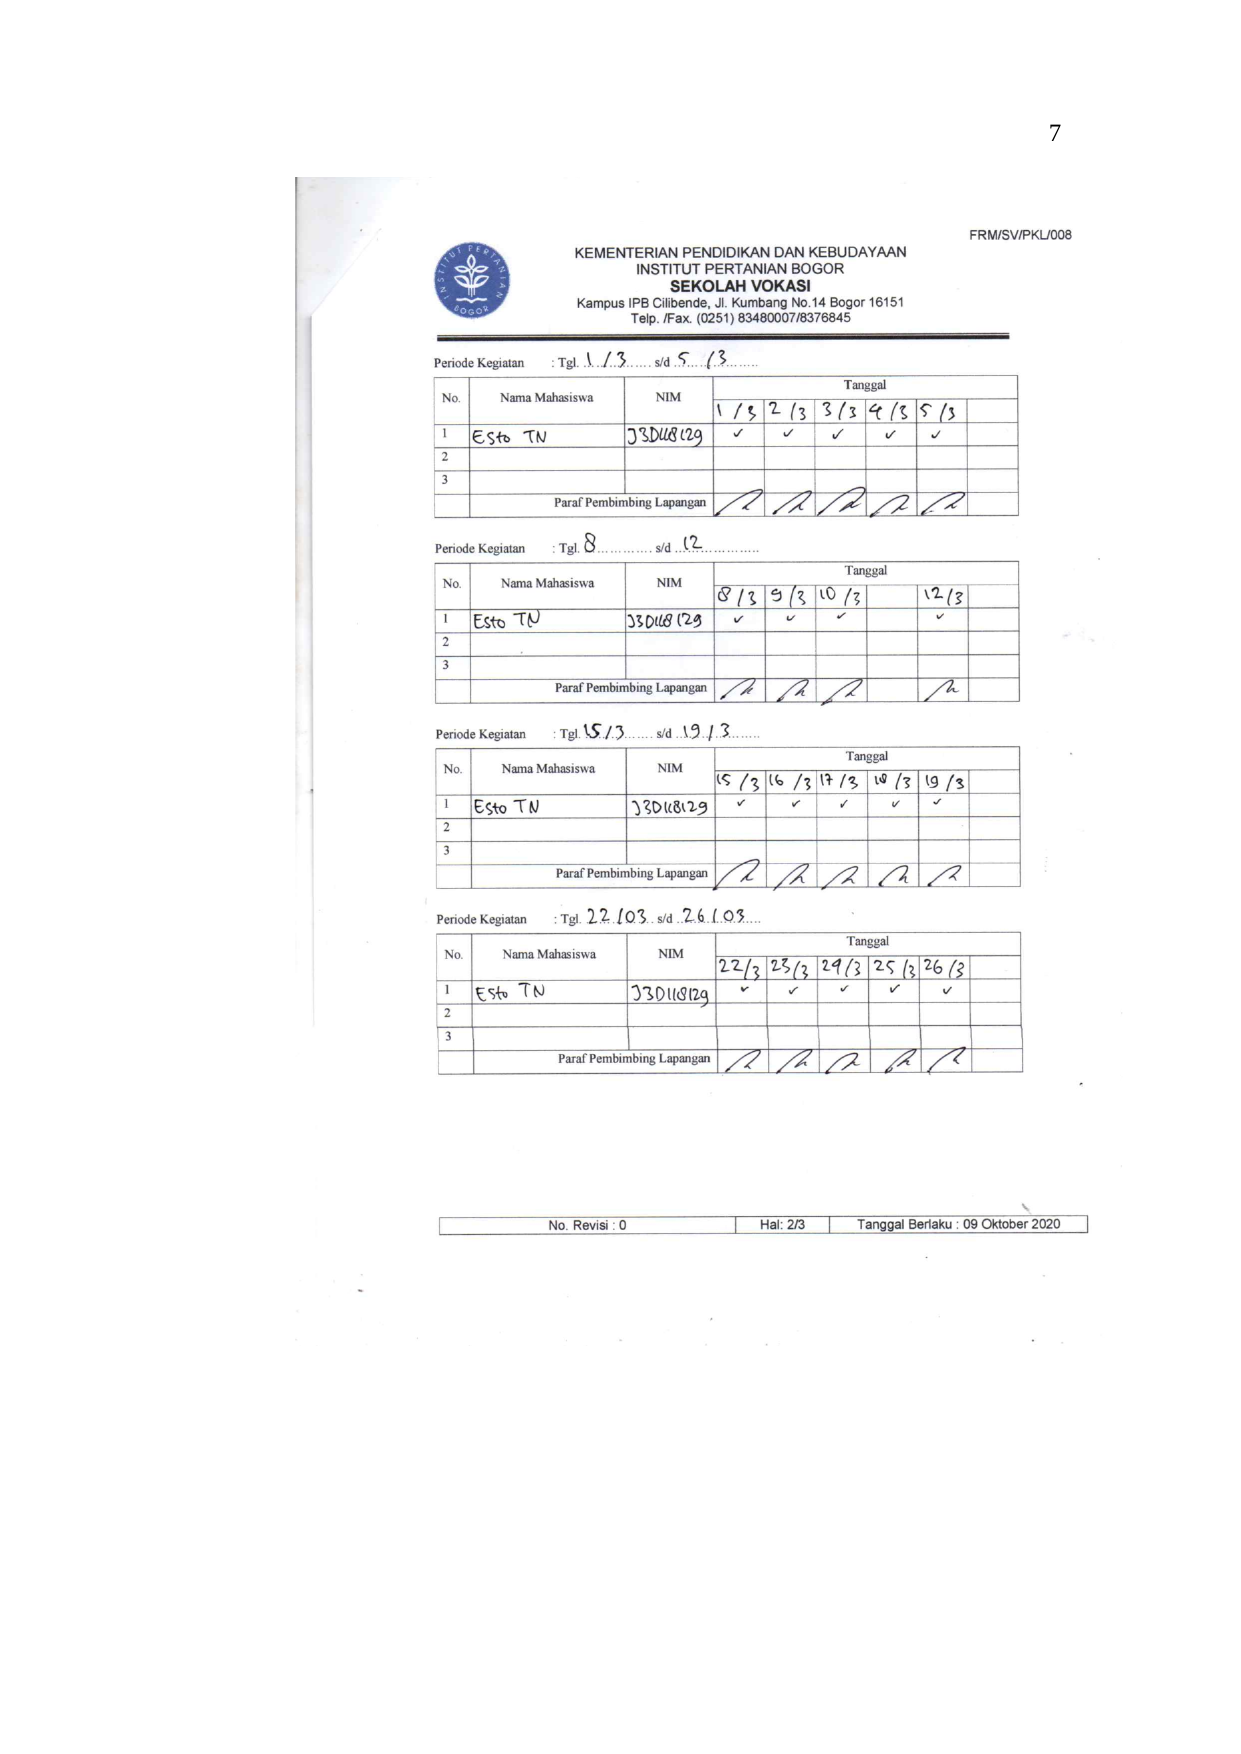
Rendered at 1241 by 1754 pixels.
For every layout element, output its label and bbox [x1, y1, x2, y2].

picture [295, 177, 1123, 1346]
